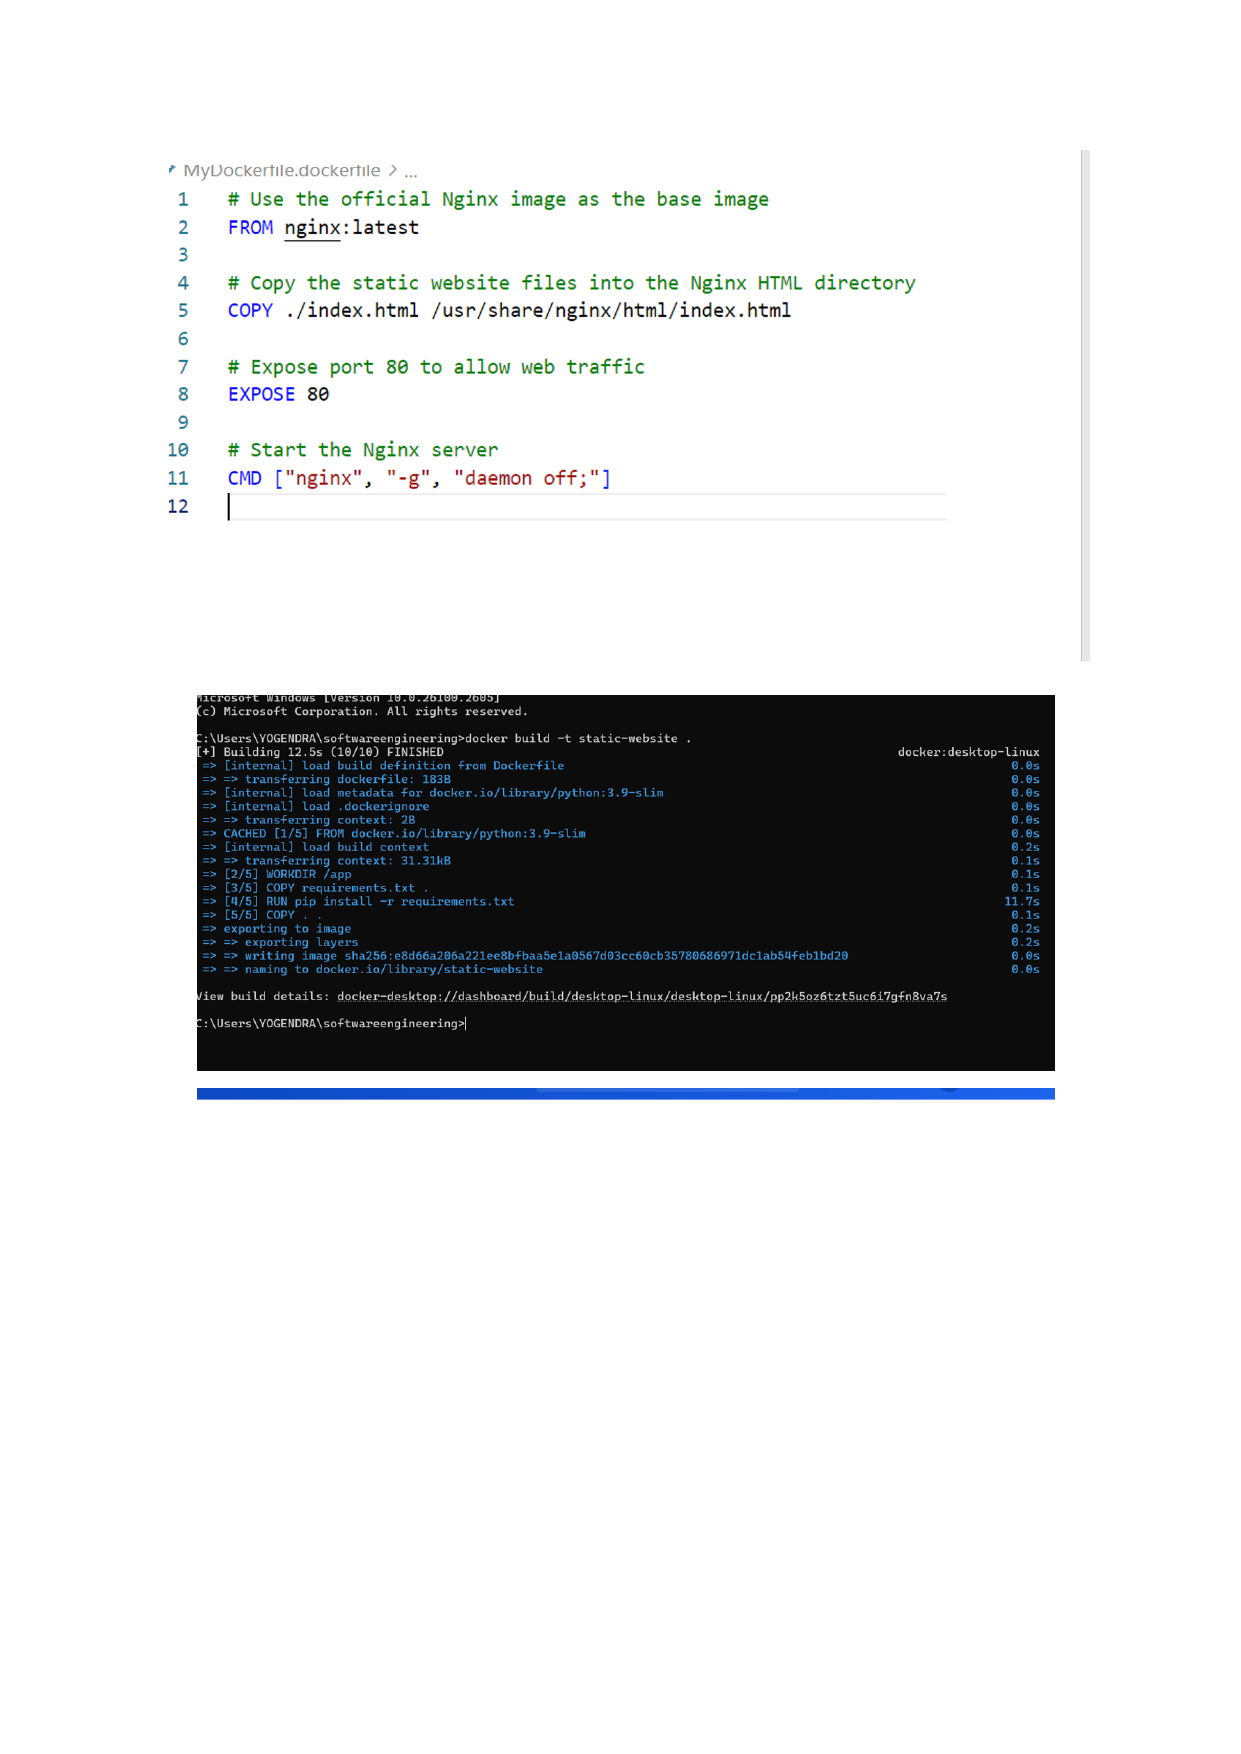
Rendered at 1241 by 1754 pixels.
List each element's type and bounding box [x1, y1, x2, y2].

picture [150, 664, 1091, 1100]
picture [150, 150, 1091, 661]
